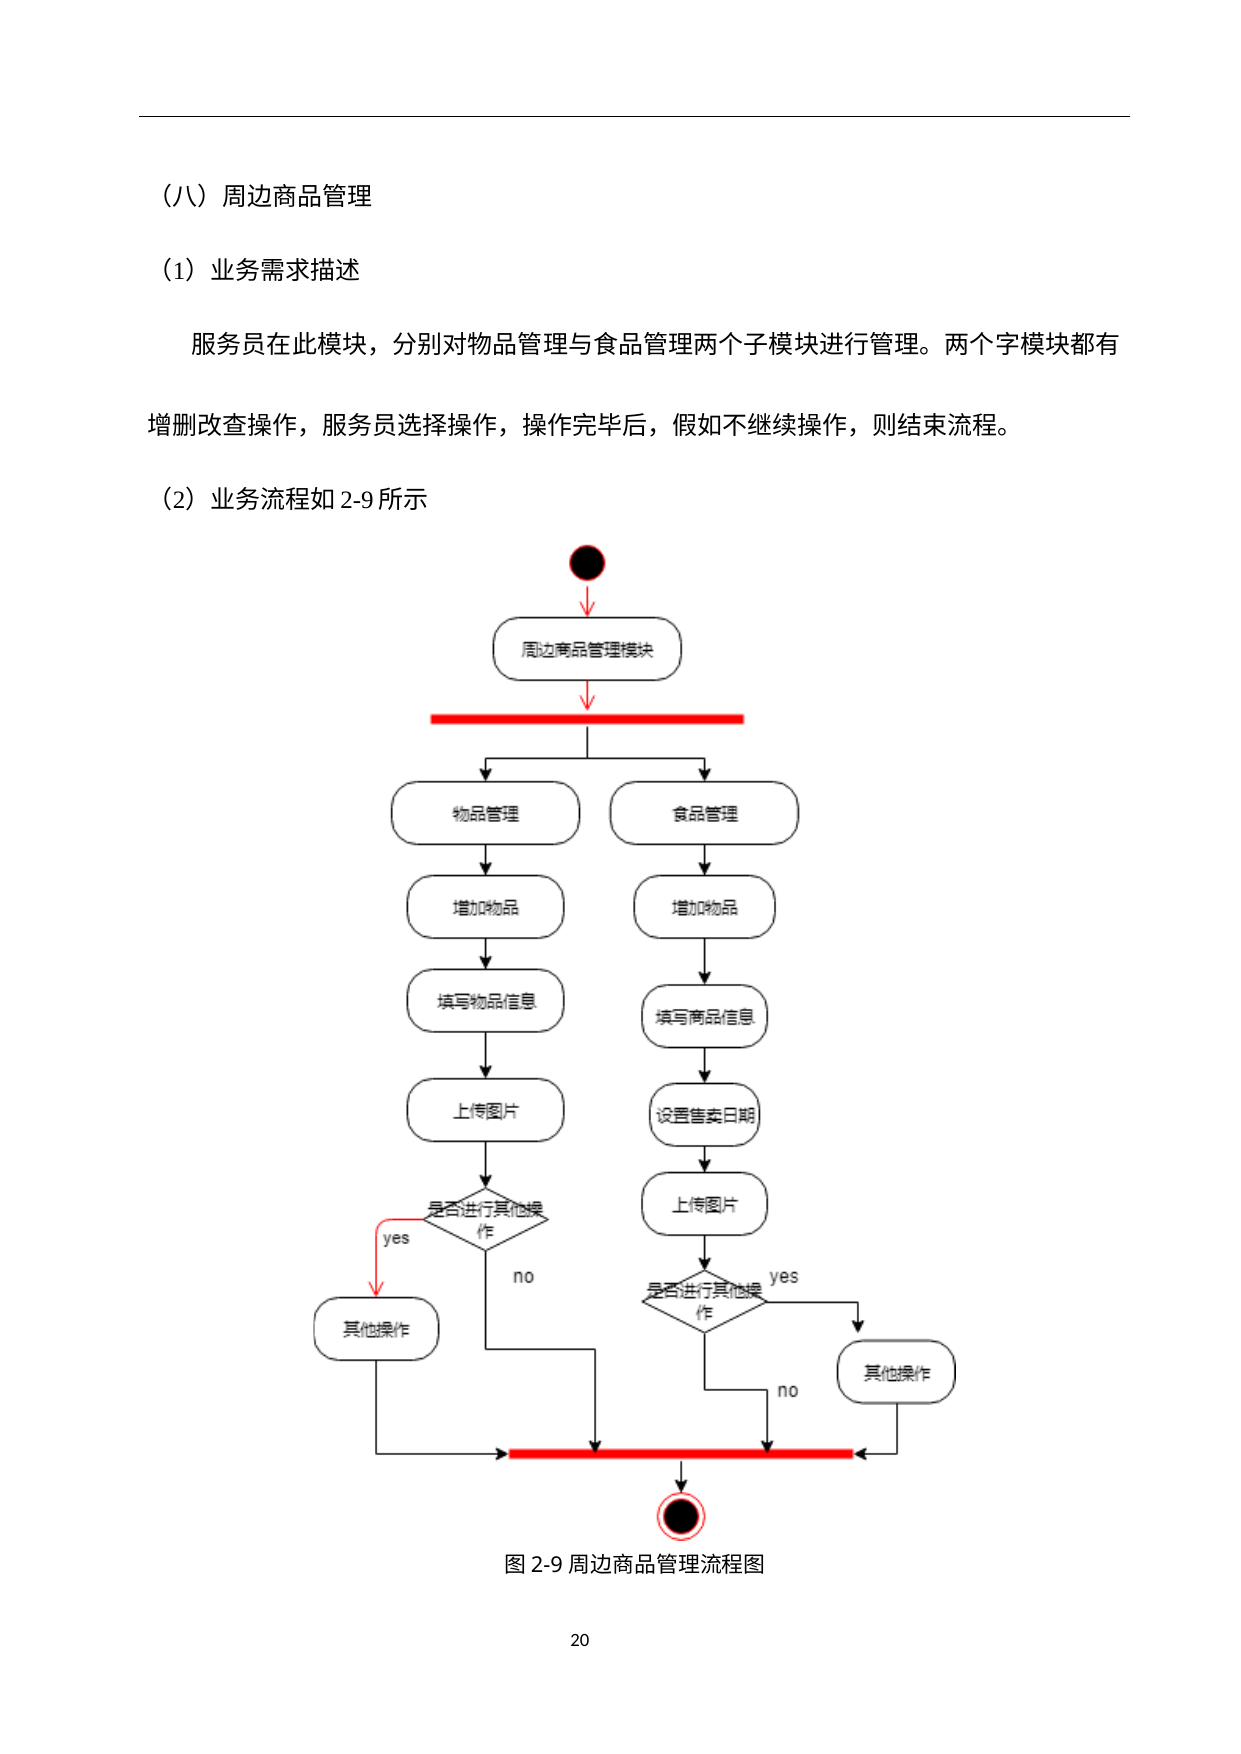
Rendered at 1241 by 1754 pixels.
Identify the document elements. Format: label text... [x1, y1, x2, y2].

text 图2-9 周边商品管理流程图 [148, 1547, 1122, 1579]
text （2）业务流程如2-9所示 [148, 465, 1122, 530]
text （八）周边商品管理 [148, 162, 1122, 227]
text （1）业务需求描述 [148, 236, 1122, 301]
picture [313, 539, 956, 1541]
text 服务员在此模块，分别对物品管理与食品管理两个子模块进行管理。两个字模块都有增删改查操作，服务员选择操作，操作完毕后，假如不继续操作，则结束流程。 [148, 310, 1122, 456]
